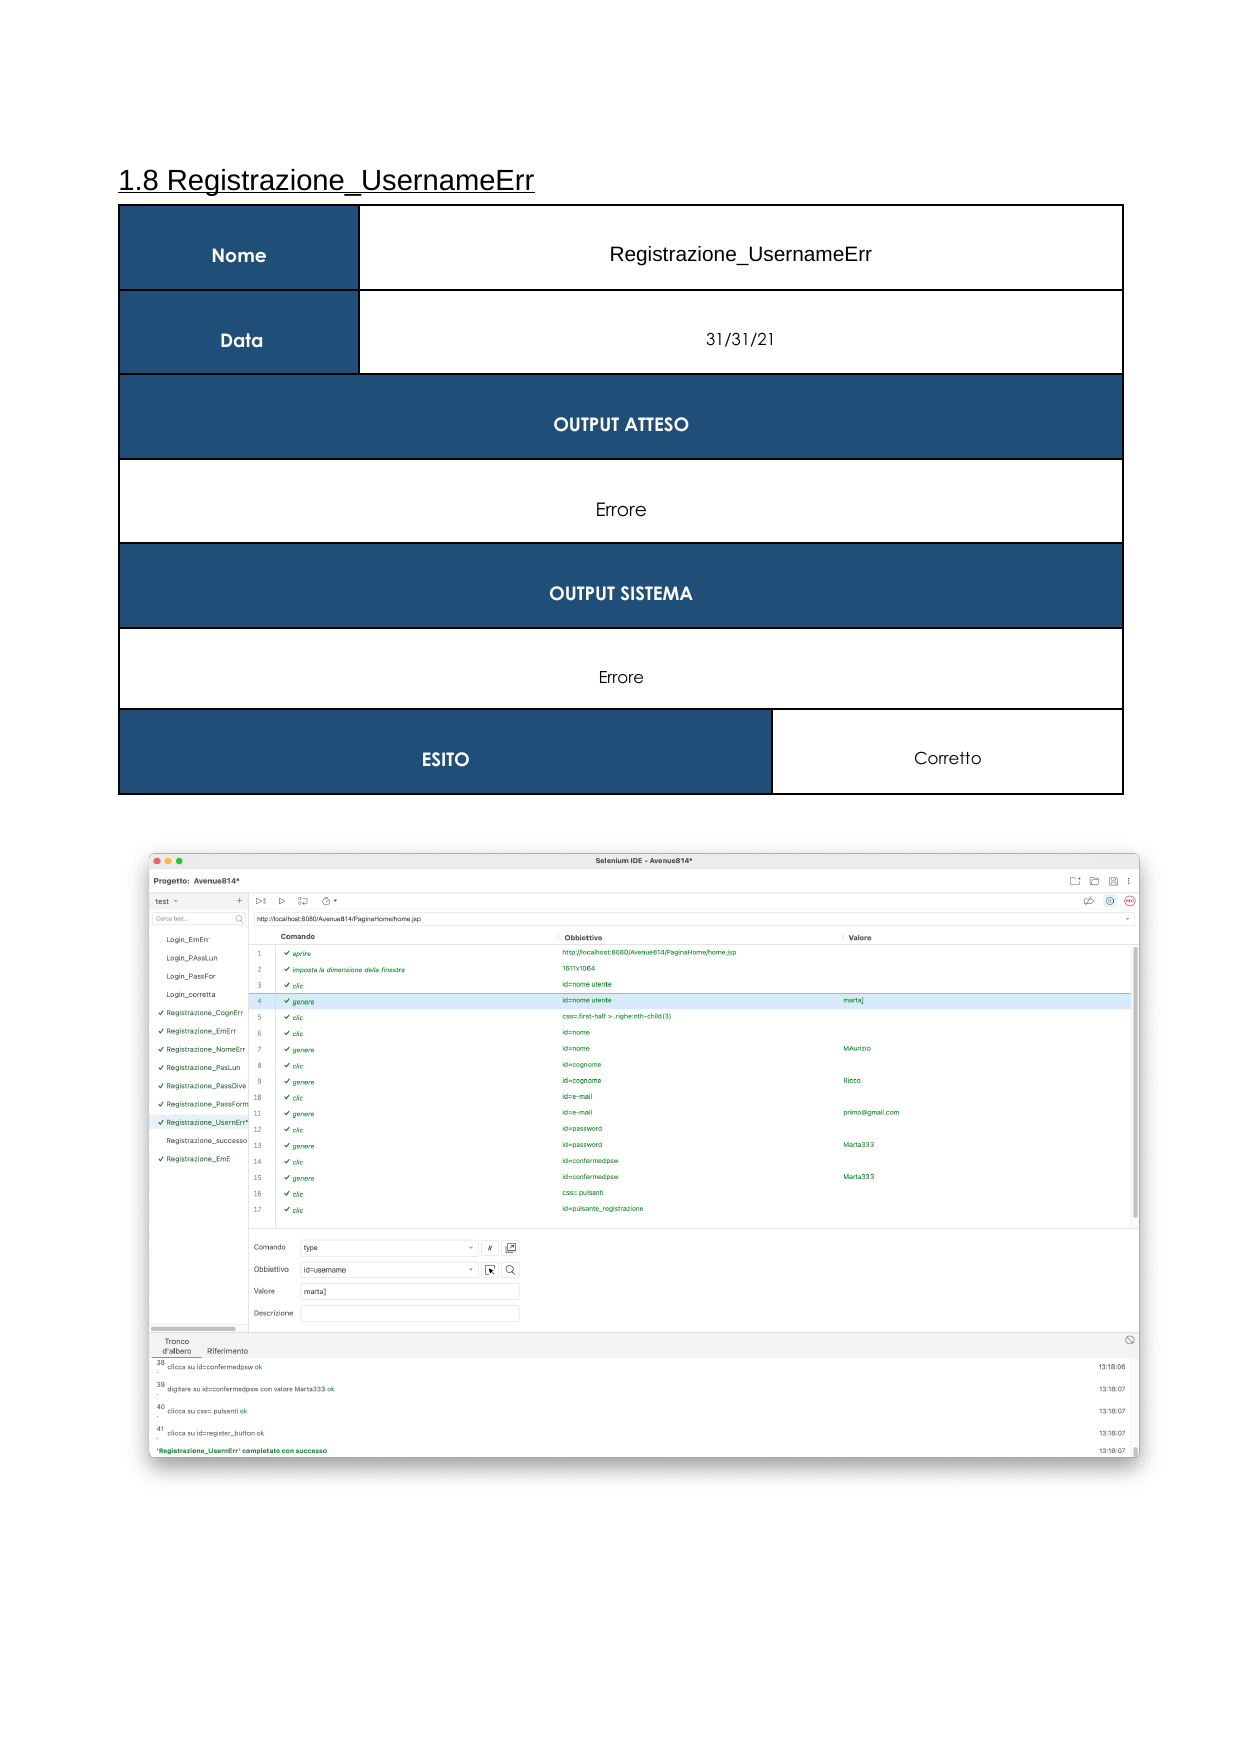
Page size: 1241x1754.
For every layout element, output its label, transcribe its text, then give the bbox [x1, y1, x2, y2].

table_cell OUTPUT ATTESO [120, 375, 1122, 458]
table_header Registrazione_UsernameErr [360, 206, 1122, 289]
table_cell ESITO [120, 710, 771, 793]
table_cell Errore [120, 460, 1122, 542]
table_header Nome [120, 206, 358, 289]
subtitle 1.8 Registrazione_UsernameErr [118, 162, 1122, 196]
table_cell 31/31/21 [360, 291, 1122, 373]
table_cell OUTPUT SISTEMA [120, 544, 1122, 627]
table_cell Errore [120, 629, 1122, 708]
table_cell Data [120, 291, 358, 373]
picture [118, 832, 1170, 1498]
table_cell Corretto [773, 710, 1122, 793]
